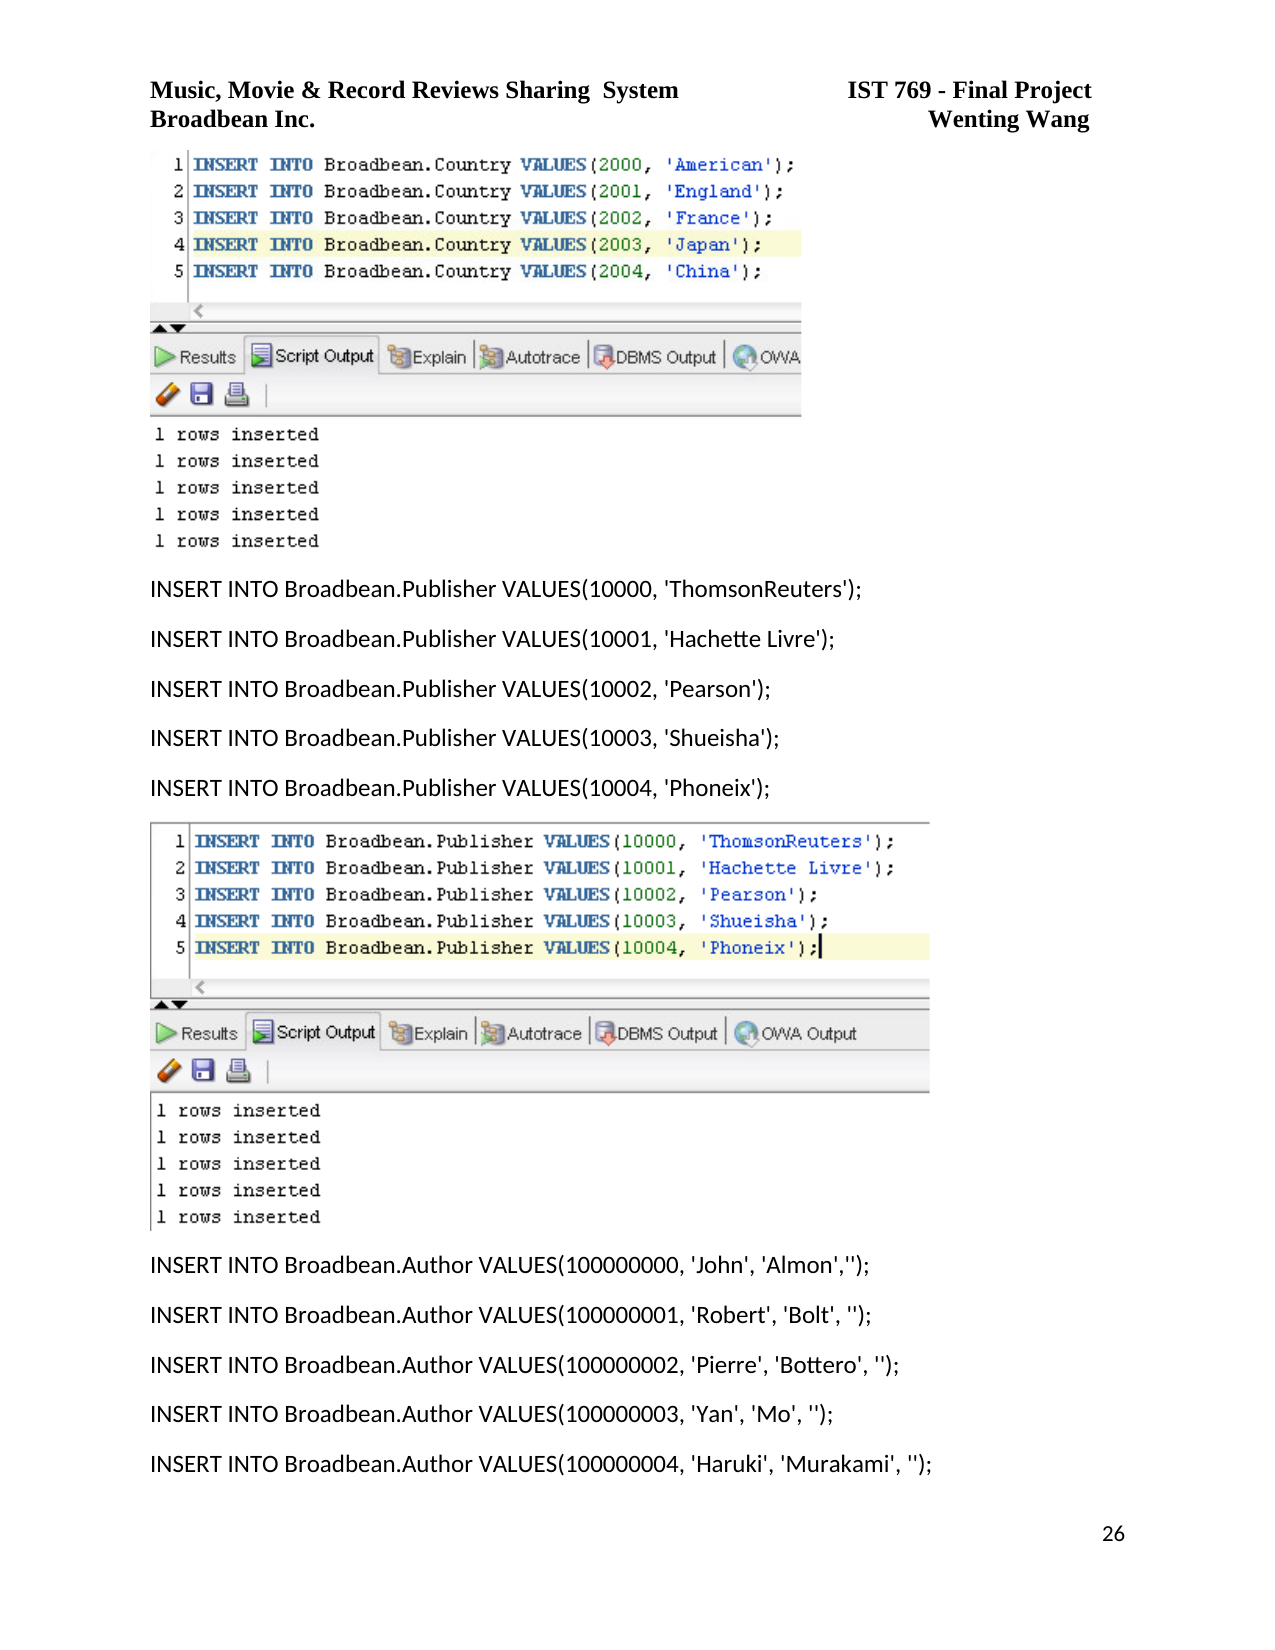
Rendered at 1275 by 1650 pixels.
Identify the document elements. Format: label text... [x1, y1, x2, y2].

picture [150, 821, 930, 1231]
text INSERT INTO Broadbean.Publisher VALUES(10003, 'Shueisha'); [150, 722, 1125, 753]
text INSERT INTO Broadbean.Author VALUES(100000004, 'Haruki', 'Murakami', ''); [150, 1448, 1125, 1478]
text INSERT INTO Broadbean.Author VALUES(100000000, 'John', 'Almon',''); [150, 1250, 1125, 1280]
picture [150, 150, 802, 555]
text INSERT INTO Broadbean.Author VALUES(100000003, 'Yan', 'Mo', ''); [150, 1398, 1125, 1429]
text INSERT INTO Broadbean.Publisher VALUES(10000, 'ThomsonReuters'); [150, 573, 1125, 604]
text INSERT INTO Broadbean.Publisher VALUES(10002, 'Pearson'); [150, 673, 1125, 703]
text INSERT INTO Broadbean.Publisher VALUES(10004, 'Phoneix'); [150, 772, 1125, 802]
text INSERT INTO Broadbean.Author VALUES(100000001, 'Robert', 'Bolt', ''); [150, 1299, 1125, 1330]
text INSERT INTO Broadbean.Author VALUES(100000002, 'Pierre', 'Bottero', ''); [150, 1349, 1125, 1379]
text INSERT INTO Broadbean.Publisher VALUES(10001, 'Hachette Livre'); [150, 623, 1125, 654]
